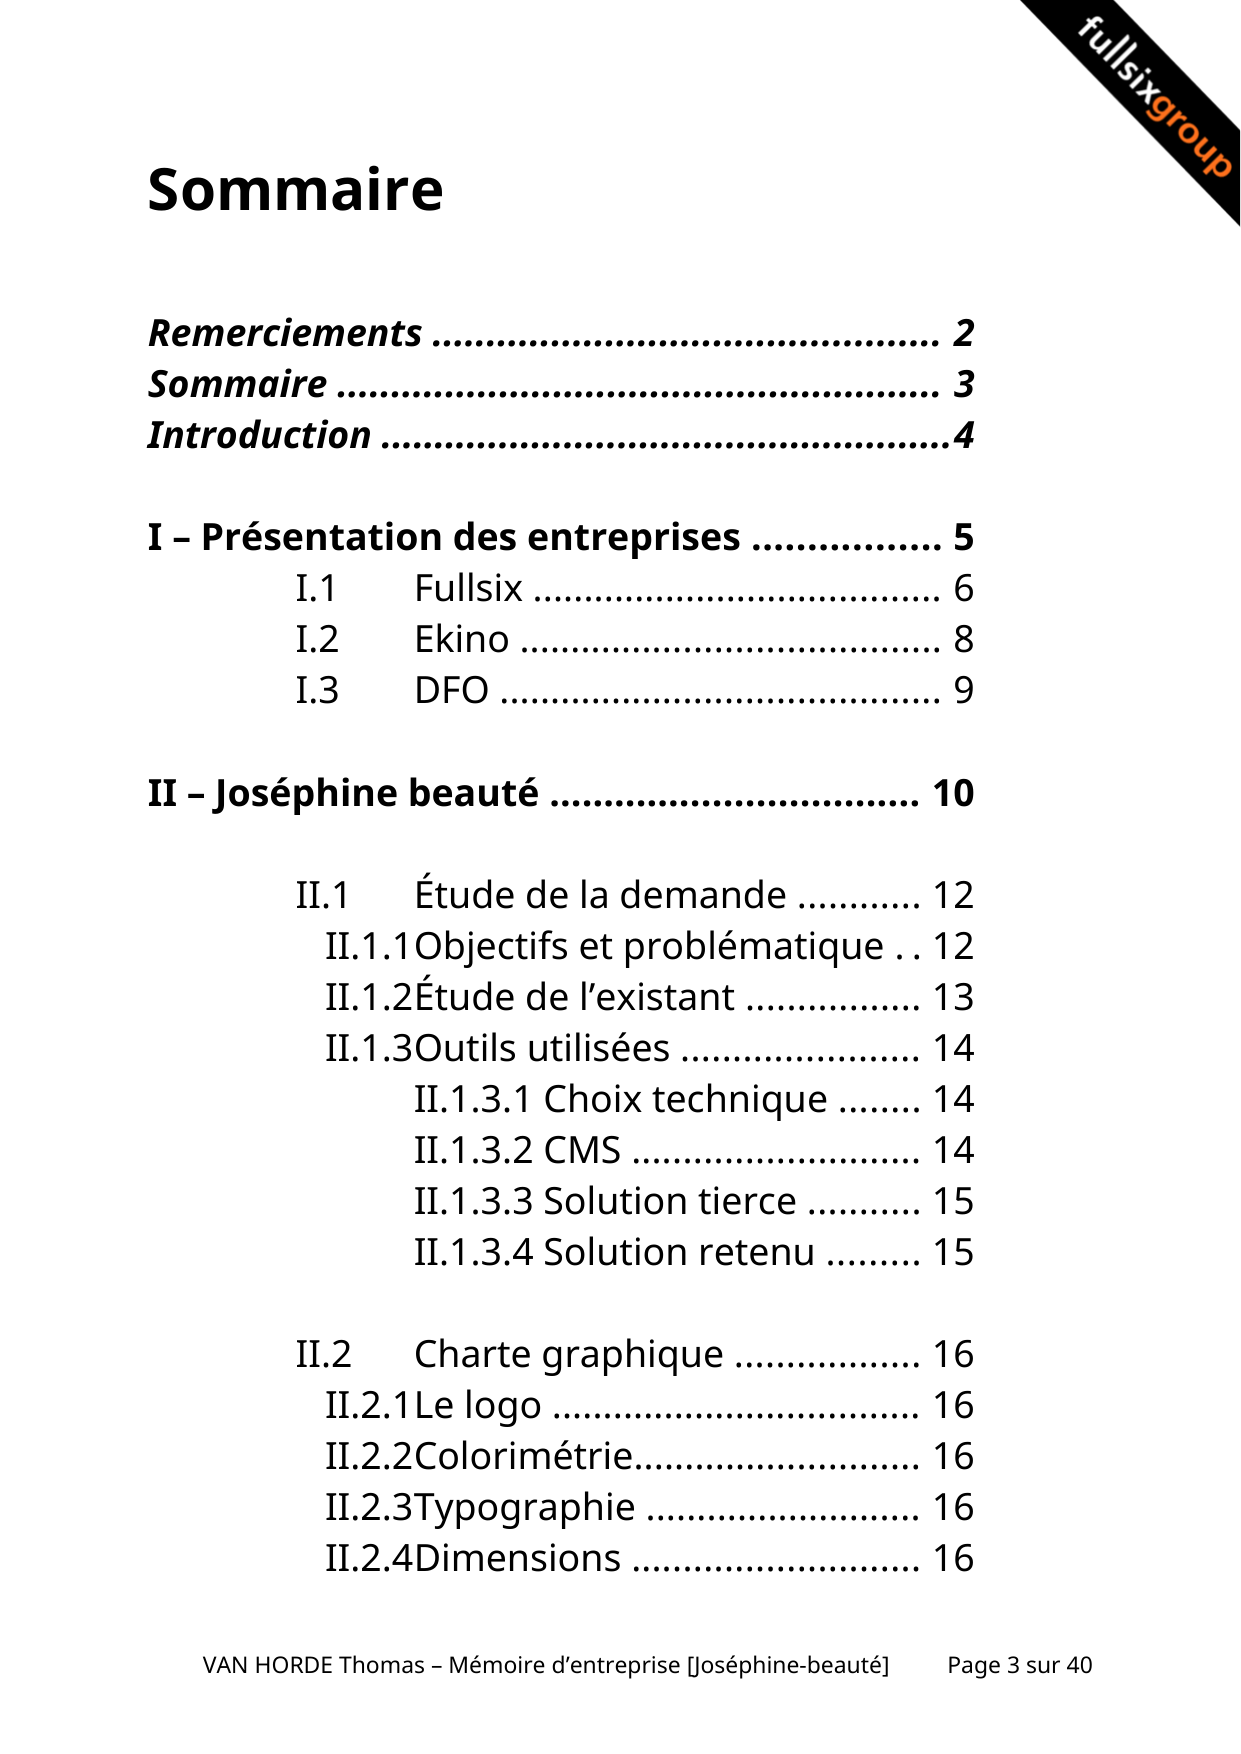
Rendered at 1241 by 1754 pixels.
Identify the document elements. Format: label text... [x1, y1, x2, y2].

text II.2.2 Colorimétrie 16 [148, 1429, 1093, 1481]
text II.1.3.1 Choix technique 14 [148, 1072, 1093, 1123]
text I.2 Ekino 8 [148, 613, 1093, 664]
text Sommaire 3 [148, 358, 1093, 409]
picture [1017, 0, 1241, 237]
text II.1.3.3 Solution tierce 15 [148, 1174, 1093, 1225]
text II.1.3 Outils utilisées 14 [148, 1021, 1093, 1072]
text II – Joséphine beauté 10 [148, 766, 1093, 817]
text II.2.3 Typographie 16 [148, 1481, 1093, 1532]
text I – Présentation des entreprises 5 [148, 511, 1093, 562]
text II.2.1 Le logo 16 [148, 1378, 1093, 1429]
text II.2.4 Dimensions 16 [148, 1532, 1093, 1583]
text II.2 Charte graphique 16 [148, 1327, 1093, 1378]
text II.1.3.4 Solution retenu 15 [148, 1225, 1093, 1276]
text I.1 Fullsix 6 [148, 562, 1093, 613]
text Introduction 4 [148, 409, 1093, 460]
text Remerciements 2 [148, 307, 1093, 358]
text II.1.2 Étude de l’existant 13 [148, 970, 1093, 1021]
text II.1 Étude de la demande 12 [148, 868, 1093, 919]
text II.1.3.2 CMS 14 [148, 1123, 1093, 1174]
text II.1.1 Objectifs et problématique 12 [148, 919, 1093, 970]
text Sommaire [148, 148, 1093, 227]
text I.3 DFO 9 [148, 664, 1093, 715]
